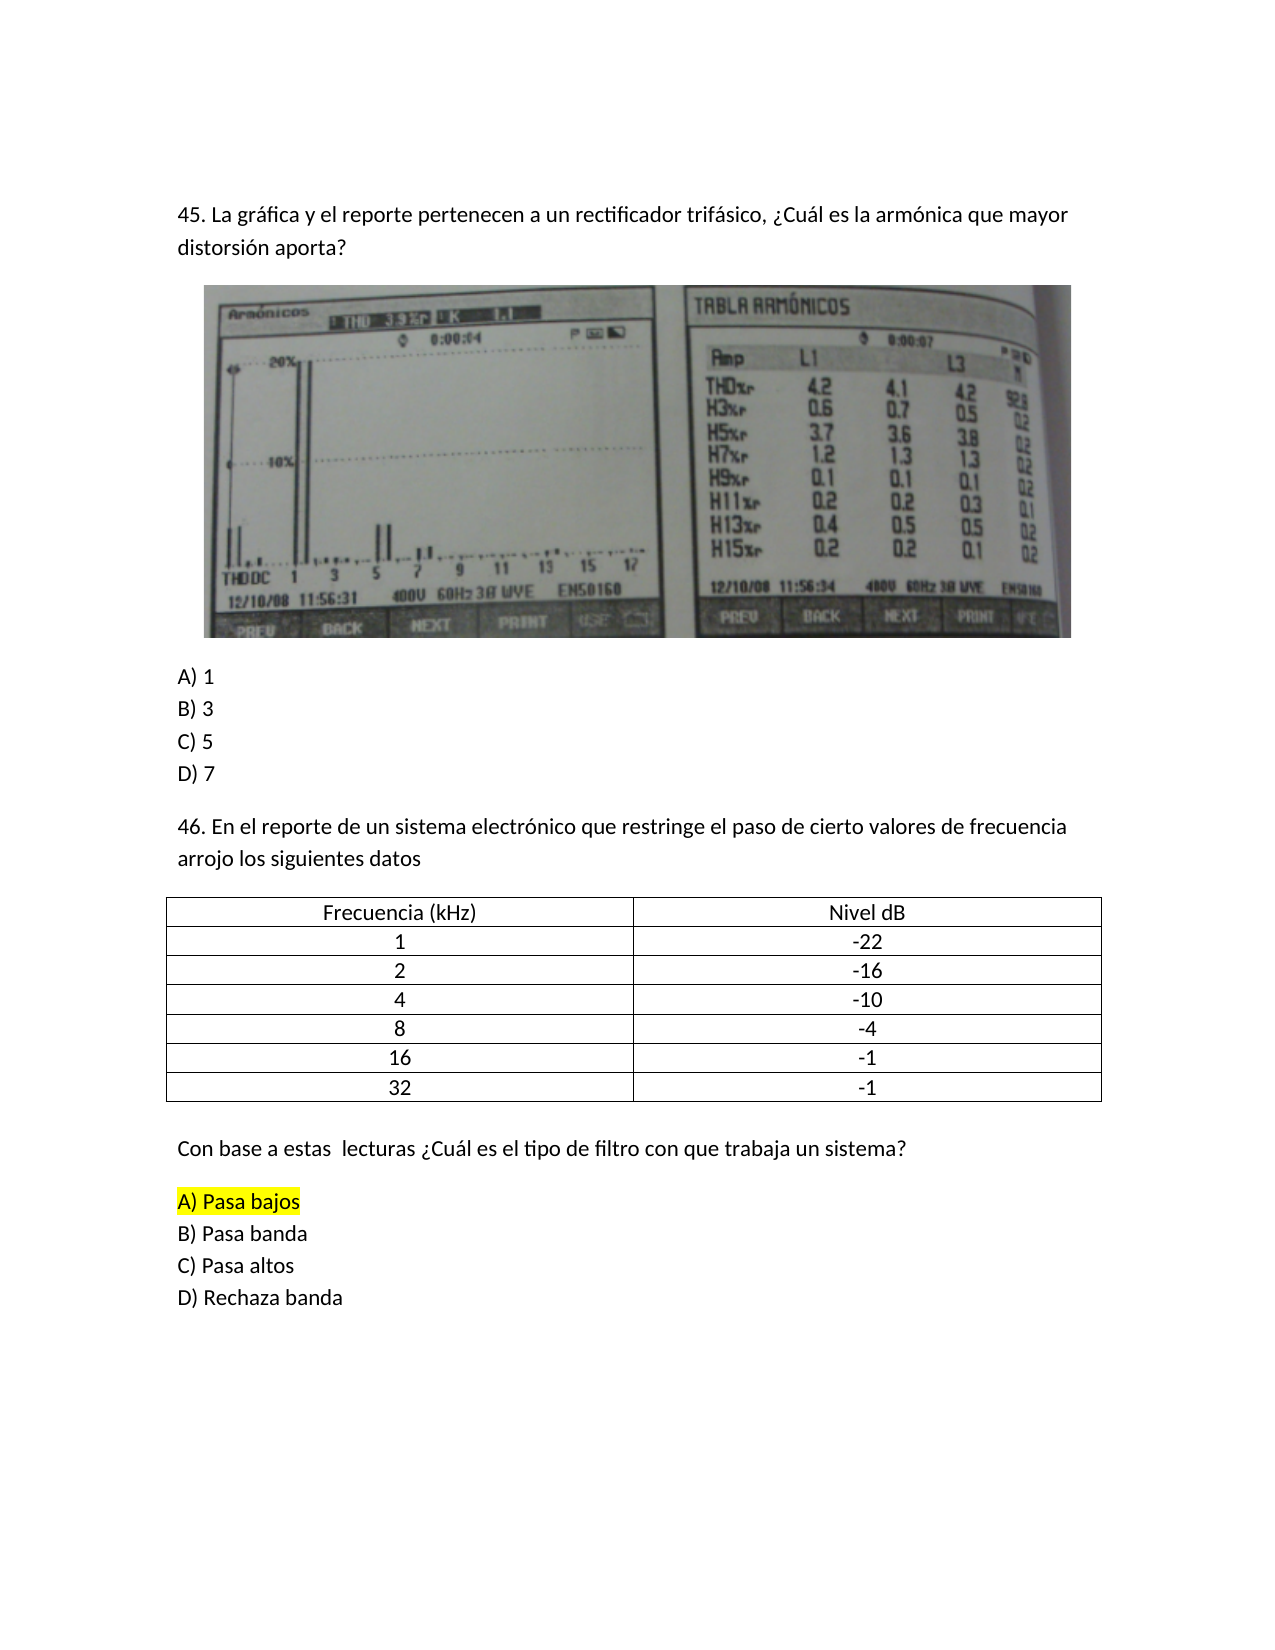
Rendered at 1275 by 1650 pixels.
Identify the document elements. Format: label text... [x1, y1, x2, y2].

table_cell 32 [167, 1073, 633, 1101]
text A) Pasa bajos B) Pasa banda C) Pasa altos D) Rechaza banda [177, 1187, 1098, 1311]
text Con base a estas lecturas ¿Cuál es el tipo de filtro con que trabaja un sistema? [177, 1102, 1098, 1162]
table_cell 1 [167, 927, 633, 955]
table_cell -1 [634, 1044, 1101, 1072]
text A) 1 B) 3 C) 5 D) 7 [177, 662, 1098, 787]
table_cell -10 [634, 985, 1101, 1013]
table_cell 2 [167, 956, 633, 984]
table_cell 8 [167, 1015, 633, 1042]
picture [203, 285, 1072, 638]
table_cell -1 [634, 1073, 1101, 1101]
table_cell -22 [634, 927, 1101, 955]
table_cell -16 [634, 956, 1101, 984]
table_cell -4 [634, 1015, 1101, 1042]
table_header Frecuencia (kHz) [167, 898, 633, 926]
table_cell 16 [167, 1044, 633, 1072]
text 45. La gráfica y el reporte pertenecen a un rectificador trifásico, ¿Cuál es la armónica que mayor distorsión aporta? [177, 201, 1098, 261]
table_header Nivel dB [634, 898, 1101, 926]
table_cell 4 [167, 985, 633, 1013]
text 46. En el reporte de un sistema electrónico que restringe el paso de cierto valores de frecuencia arrojo los siguientes datos [177, 812, 1098, 872]
